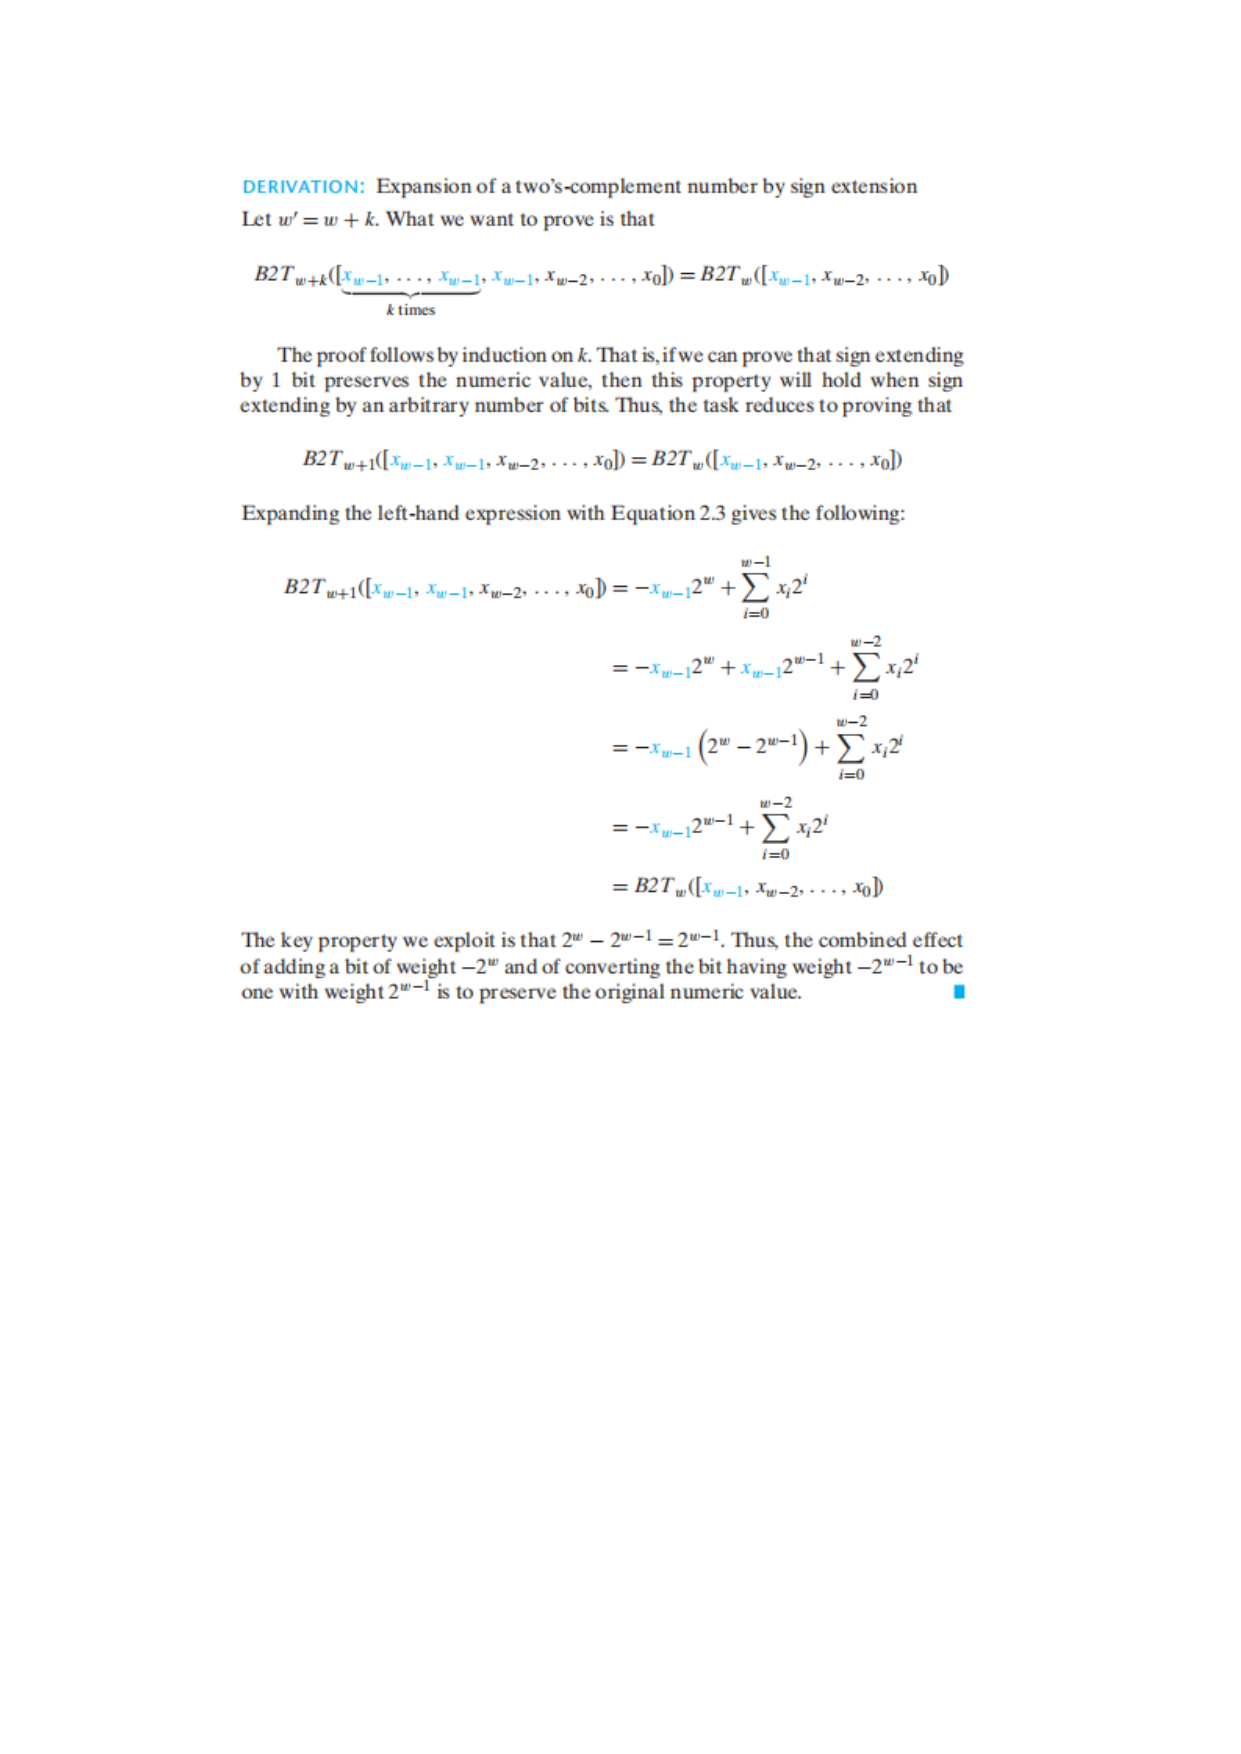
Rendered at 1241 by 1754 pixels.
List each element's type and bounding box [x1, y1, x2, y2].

picture [187, 151, 1099, 1027]
